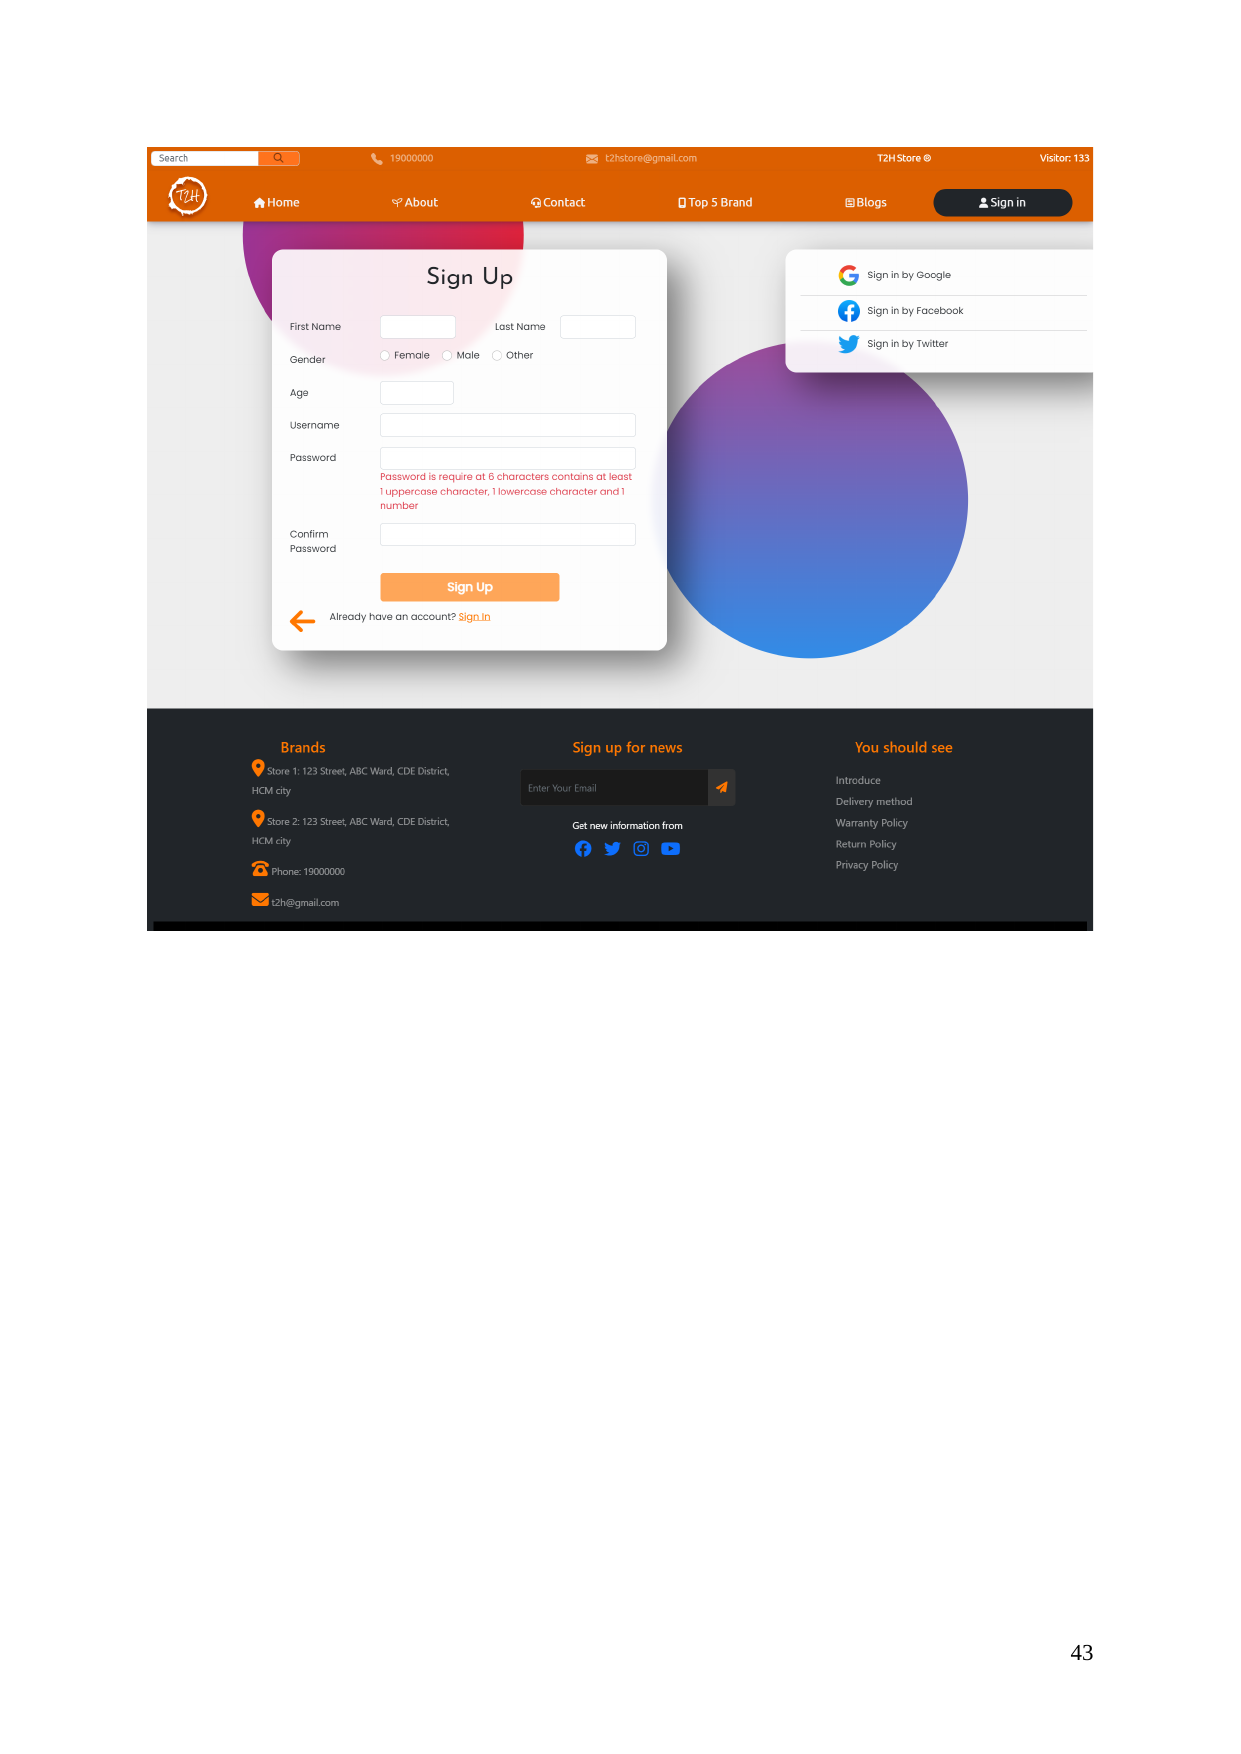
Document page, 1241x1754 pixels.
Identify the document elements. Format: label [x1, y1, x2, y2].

picture [147, 147, 1094, 931]
